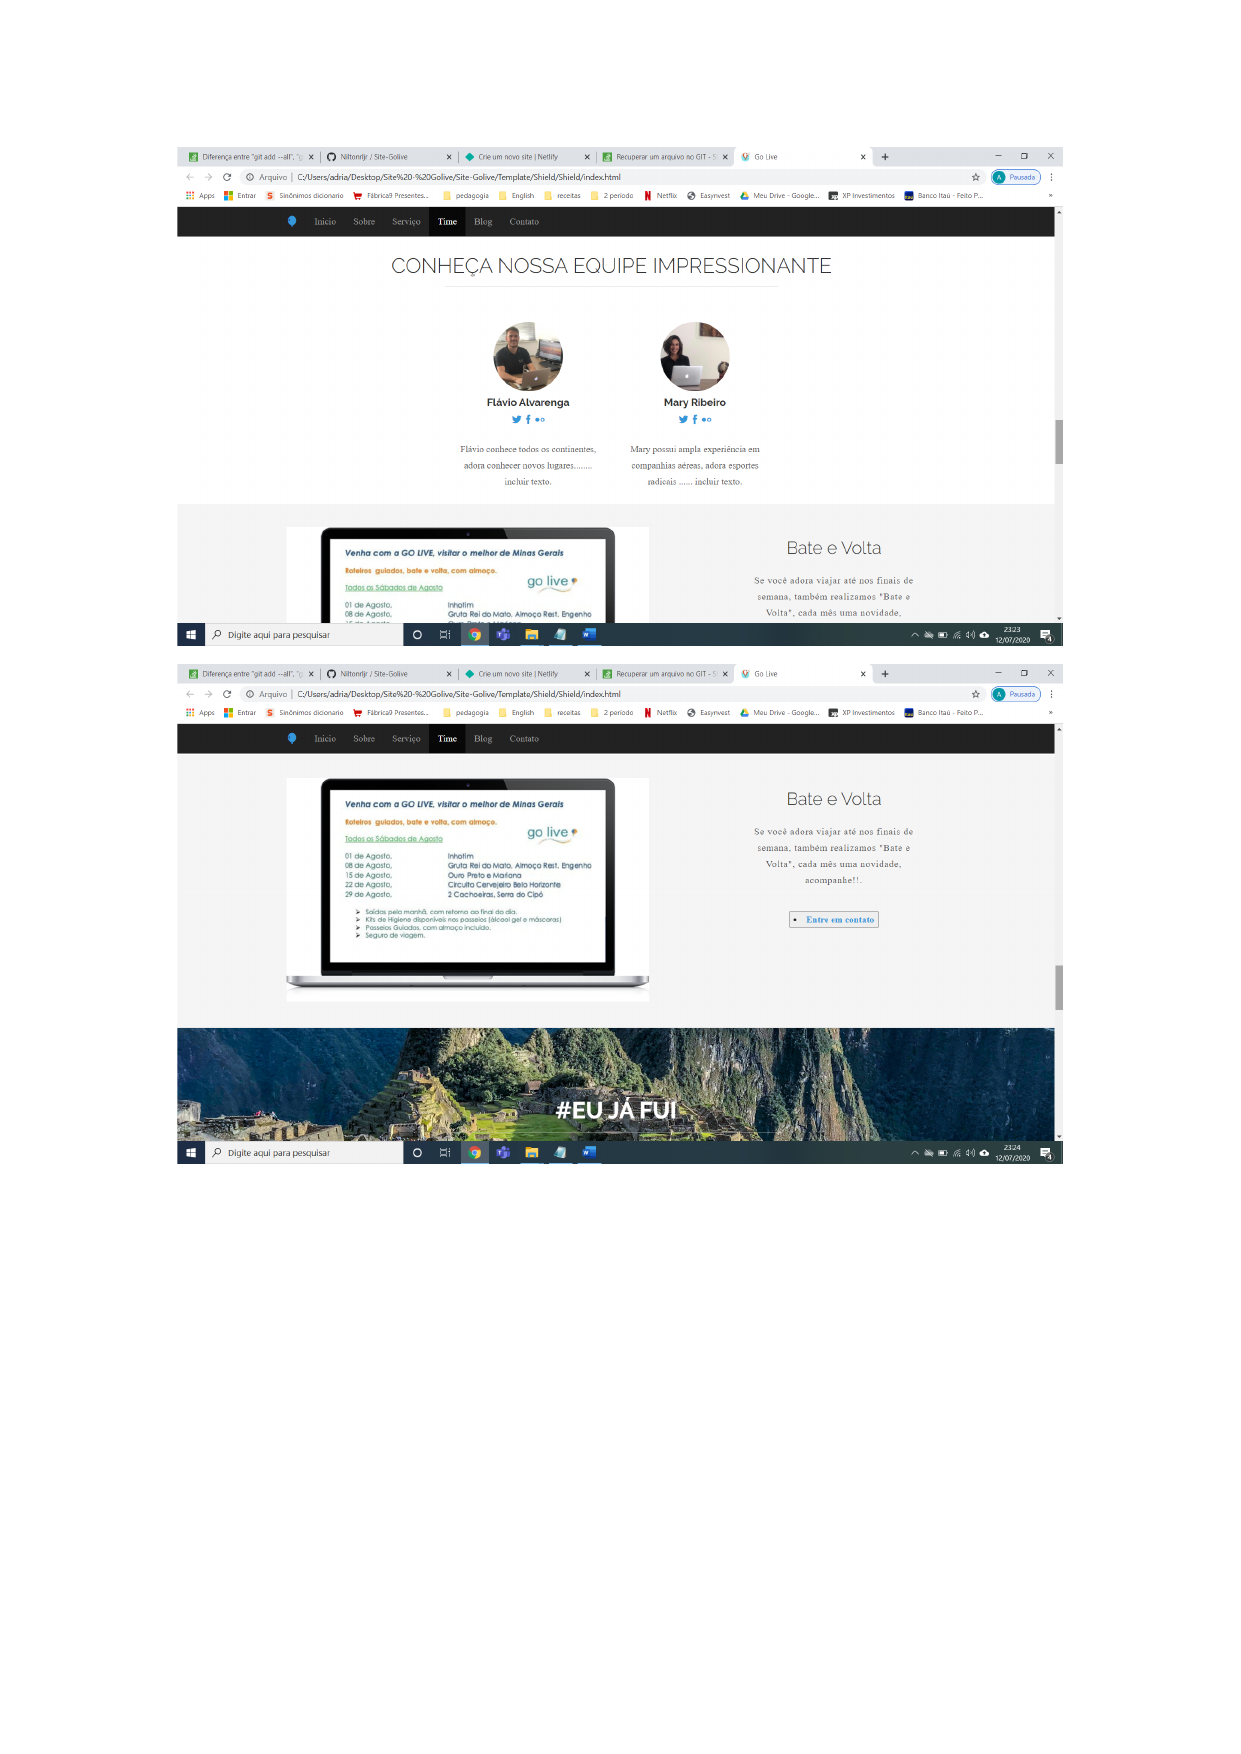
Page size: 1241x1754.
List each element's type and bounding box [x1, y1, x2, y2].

picture [177, 664, 1063, 1164]
picture [177, 147, 1063, 646]
